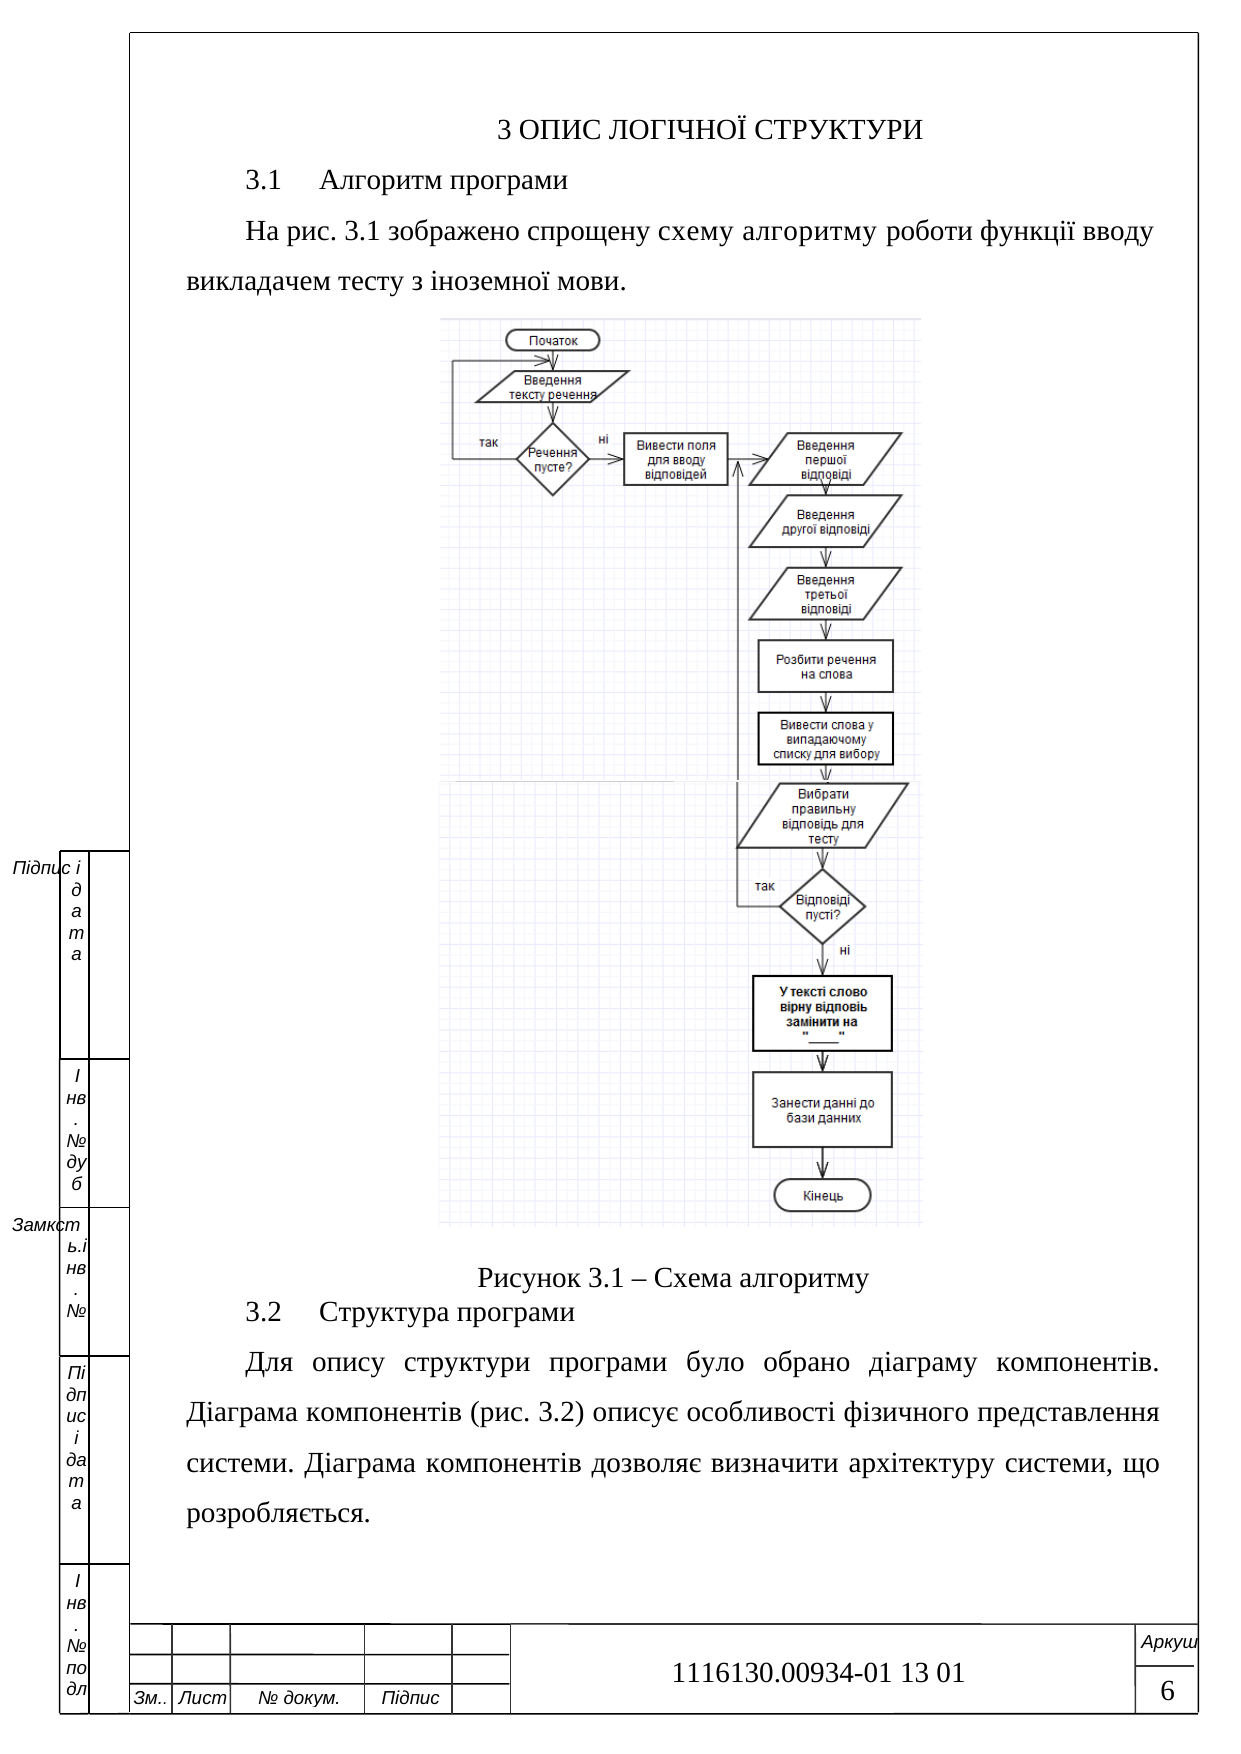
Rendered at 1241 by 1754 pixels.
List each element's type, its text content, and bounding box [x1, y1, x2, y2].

text Рисунок 3.1 – Схема алгоритму [171, 1260, 1175, 1294]
text На рис. 3.1 зображено спрощену схему алгоритму роботи функції вводу викладачем тесту з іноземної мови. [186, 213, 1175, 297]
subtitle Опис логічної структури [186, 112, 1175, 146]
text Для опису структури програми було обрано діаграму компонентів. Діаграма компонентів (рис. 3.2) описує особливості фізичного представлення системи. Діаграма компонентів дозволяє визначити архітектуру системи, що розробляється. [186, 1344, 1160, 1529]
subtitle Алгоритм програми [186, 162, 1161, 196]
picture [438, 313, 924, 1227]
subtitle Структура програми [186, 1294, 1161, 1327]
